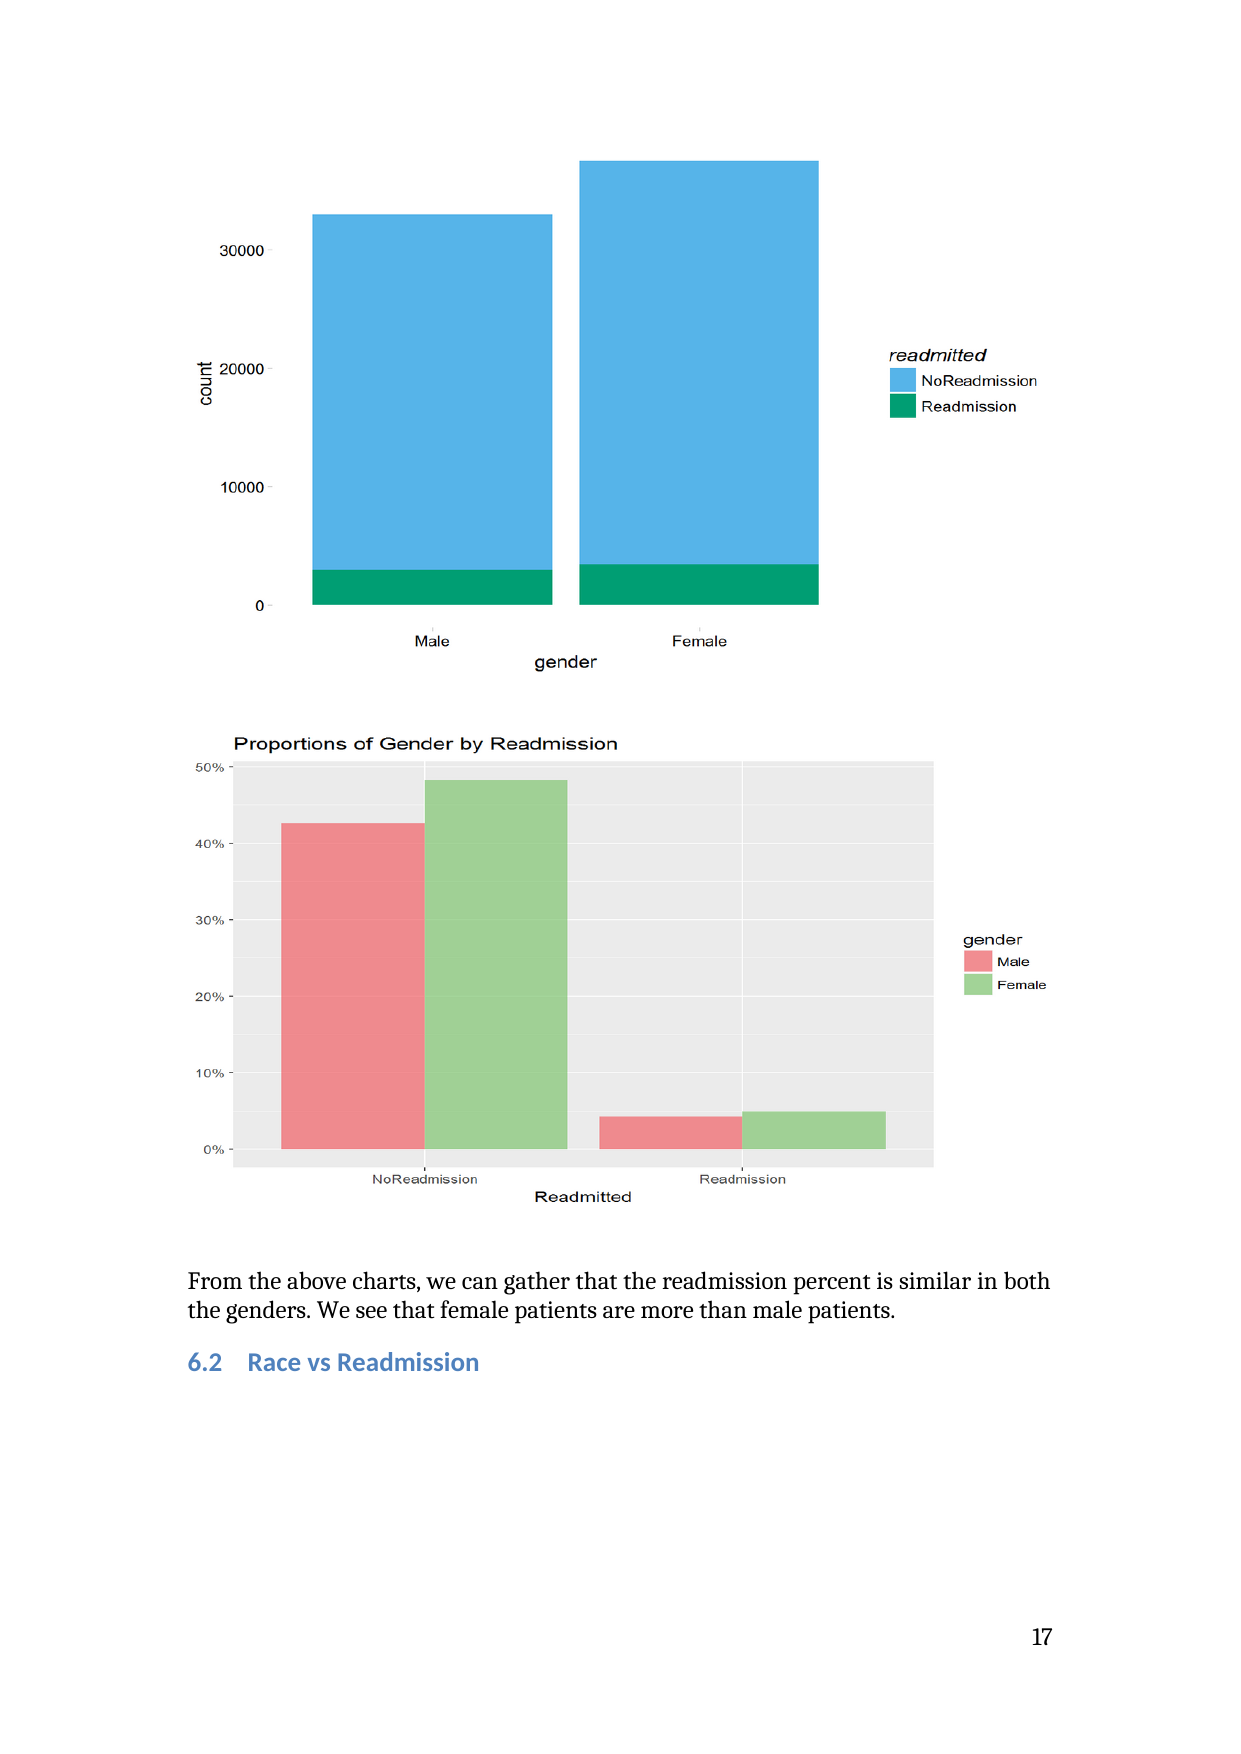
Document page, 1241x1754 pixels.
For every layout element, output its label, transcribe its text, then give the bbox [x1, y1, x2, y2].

picture [187, 150, 1052, 675]
text From the above charts, we can gather that the readmission percent is similar in both the genders. We see that female patients are more than male patients. [187, 1267, 1053, 1324]
subtitle Race vs Readmission [187, 1345, 1053, 1378]
picture [187, 731, 1052, 1210]
